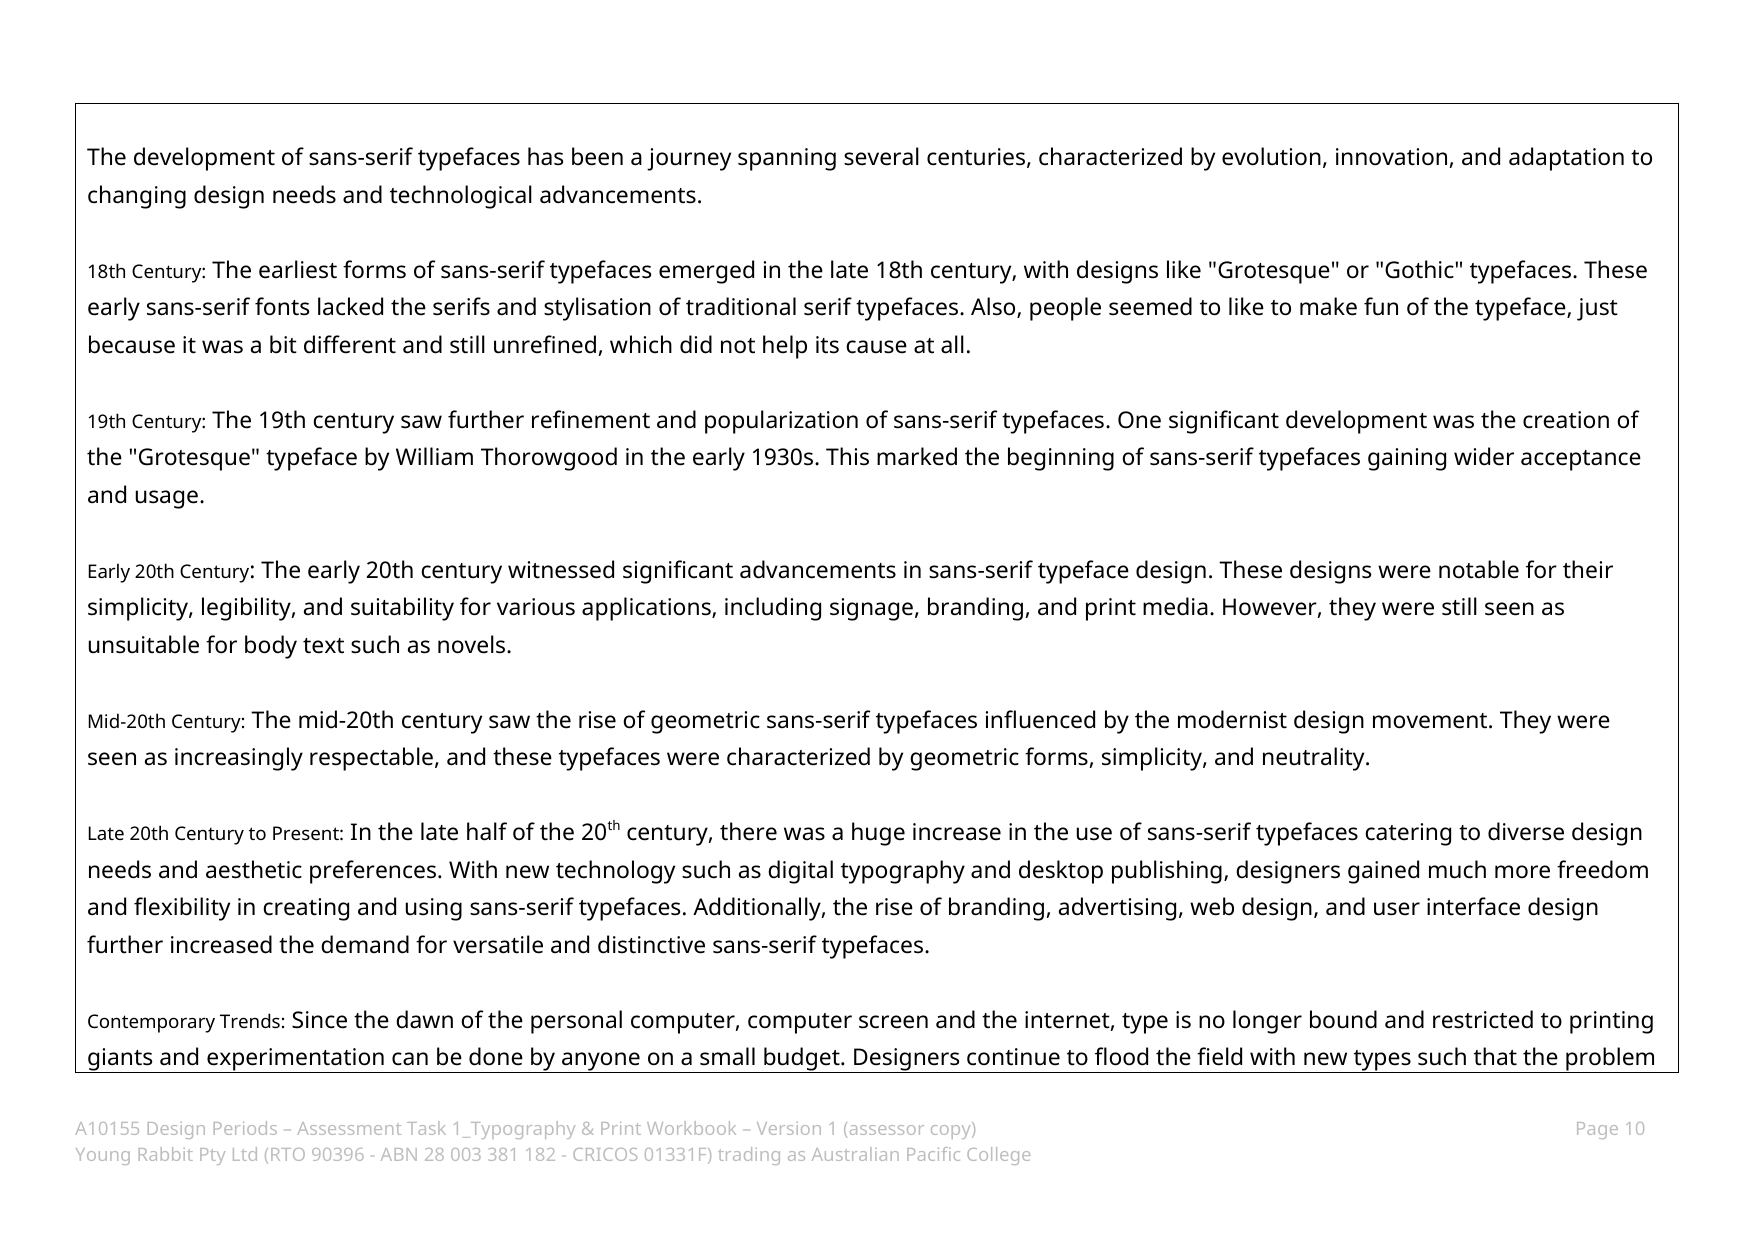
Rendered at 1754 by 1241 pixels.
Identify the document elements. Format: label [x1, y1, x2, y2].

table_header [76, 104, 1678, 1072]
